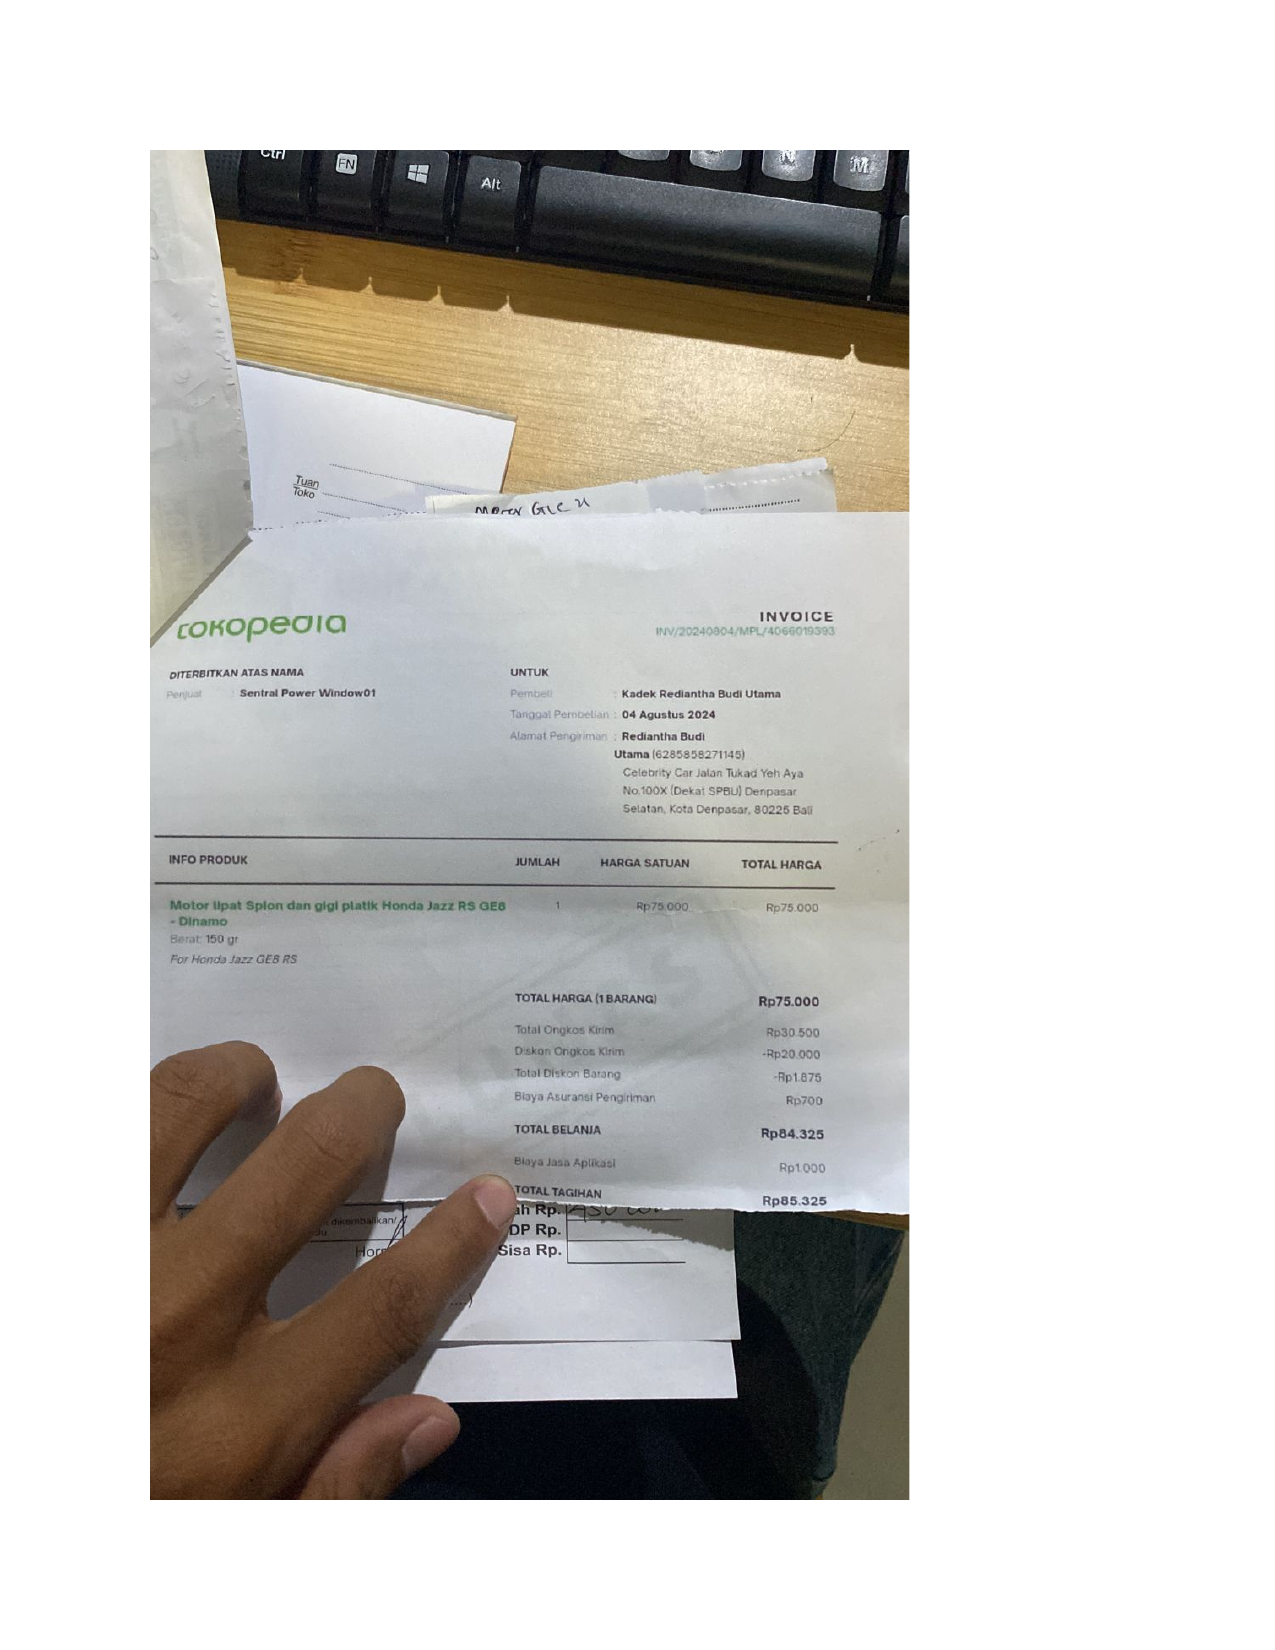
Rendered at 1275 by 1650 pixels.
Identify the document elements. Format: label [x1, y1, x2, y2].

picture [150, 150, 910, 1500]
